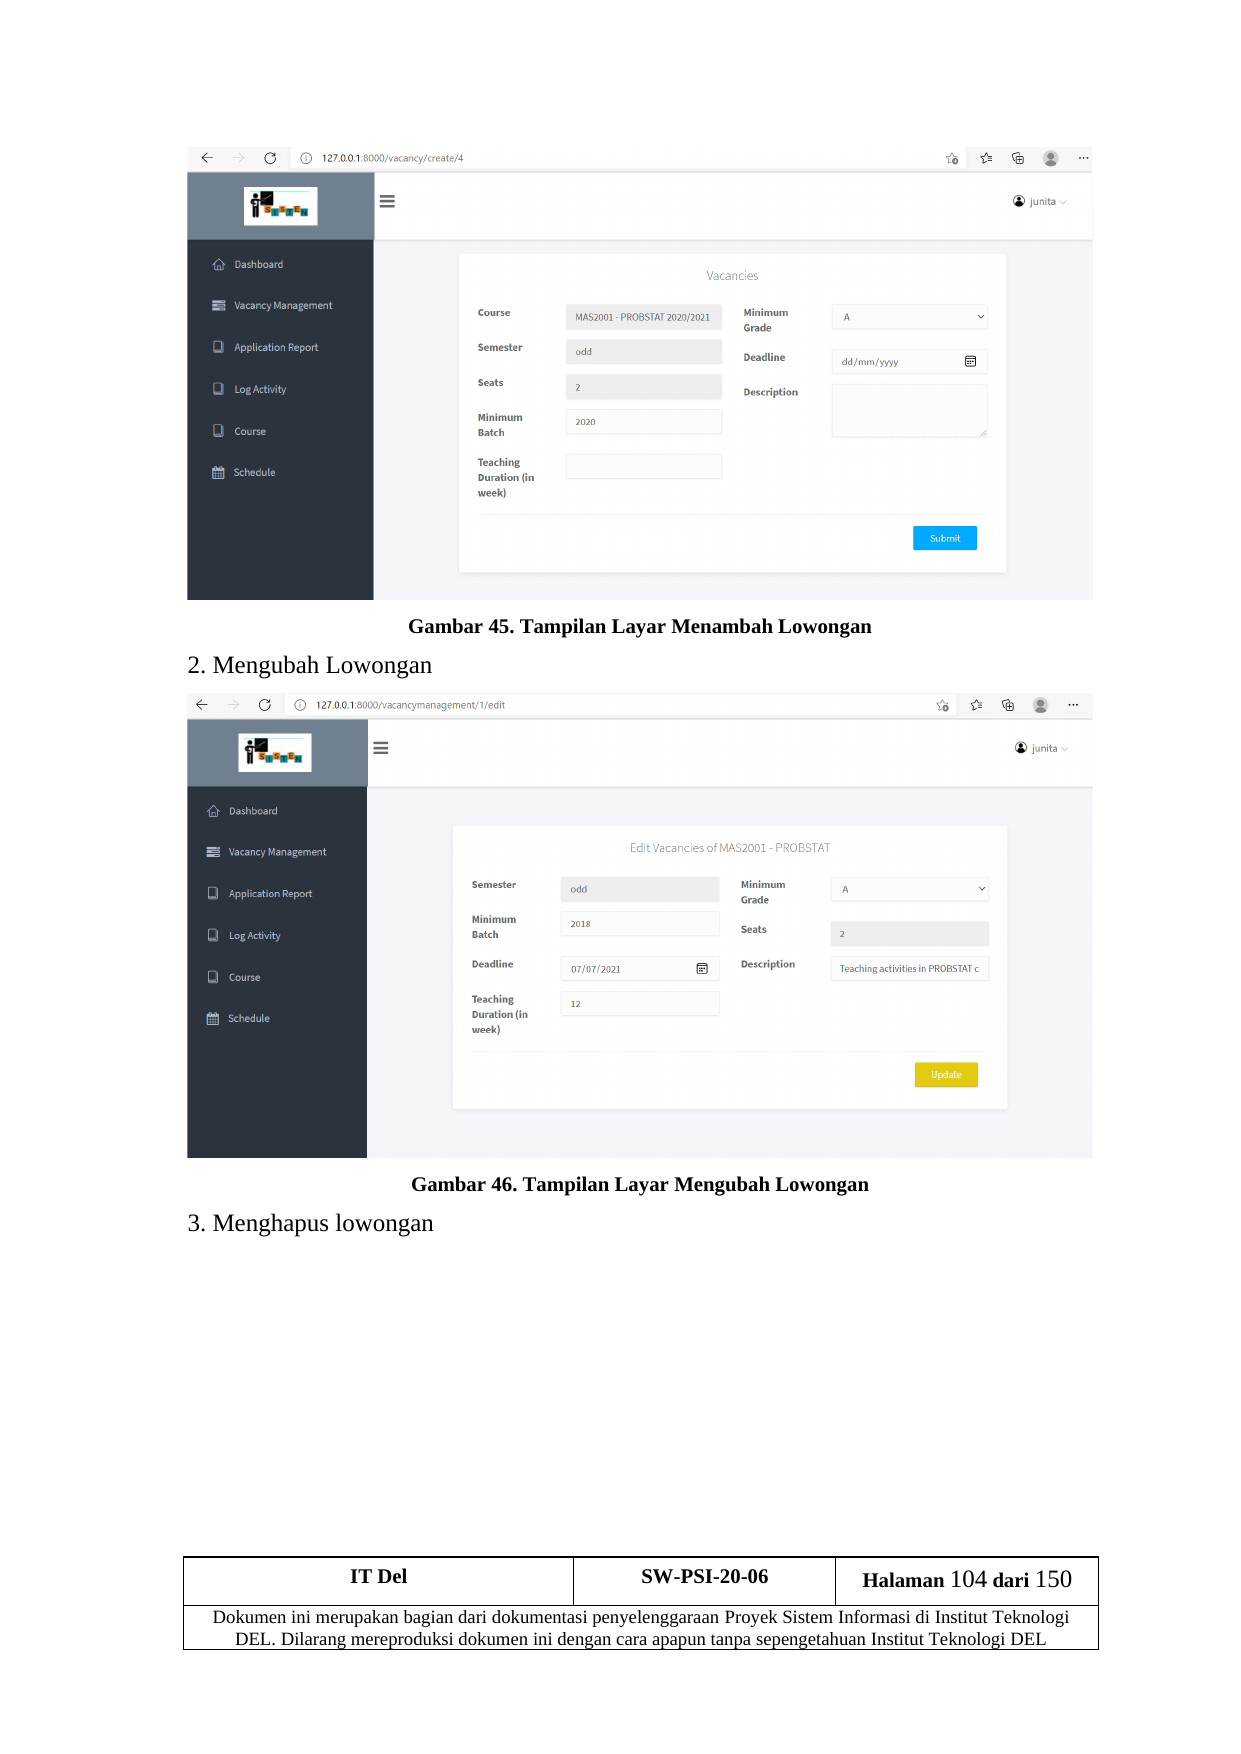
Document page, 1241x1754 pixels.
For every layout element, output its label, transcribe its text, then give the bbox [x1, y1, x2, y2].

text Gambar 45. Tampilan Layar Menambah Lowongan [187, 614, 1092, 638]
picture [187, 693, 1093, 1158]
text 2. Mengubah Lowongan [187, 650, 1092, 679]
text 3. Menghapus lowongan [187, 1208, 1092, 1237]
picture [187, 147, 1093, 600]
text Gambar 46. Tampilan Layar Mengubah Lowongan [187, 1172, 1092, 1196]
